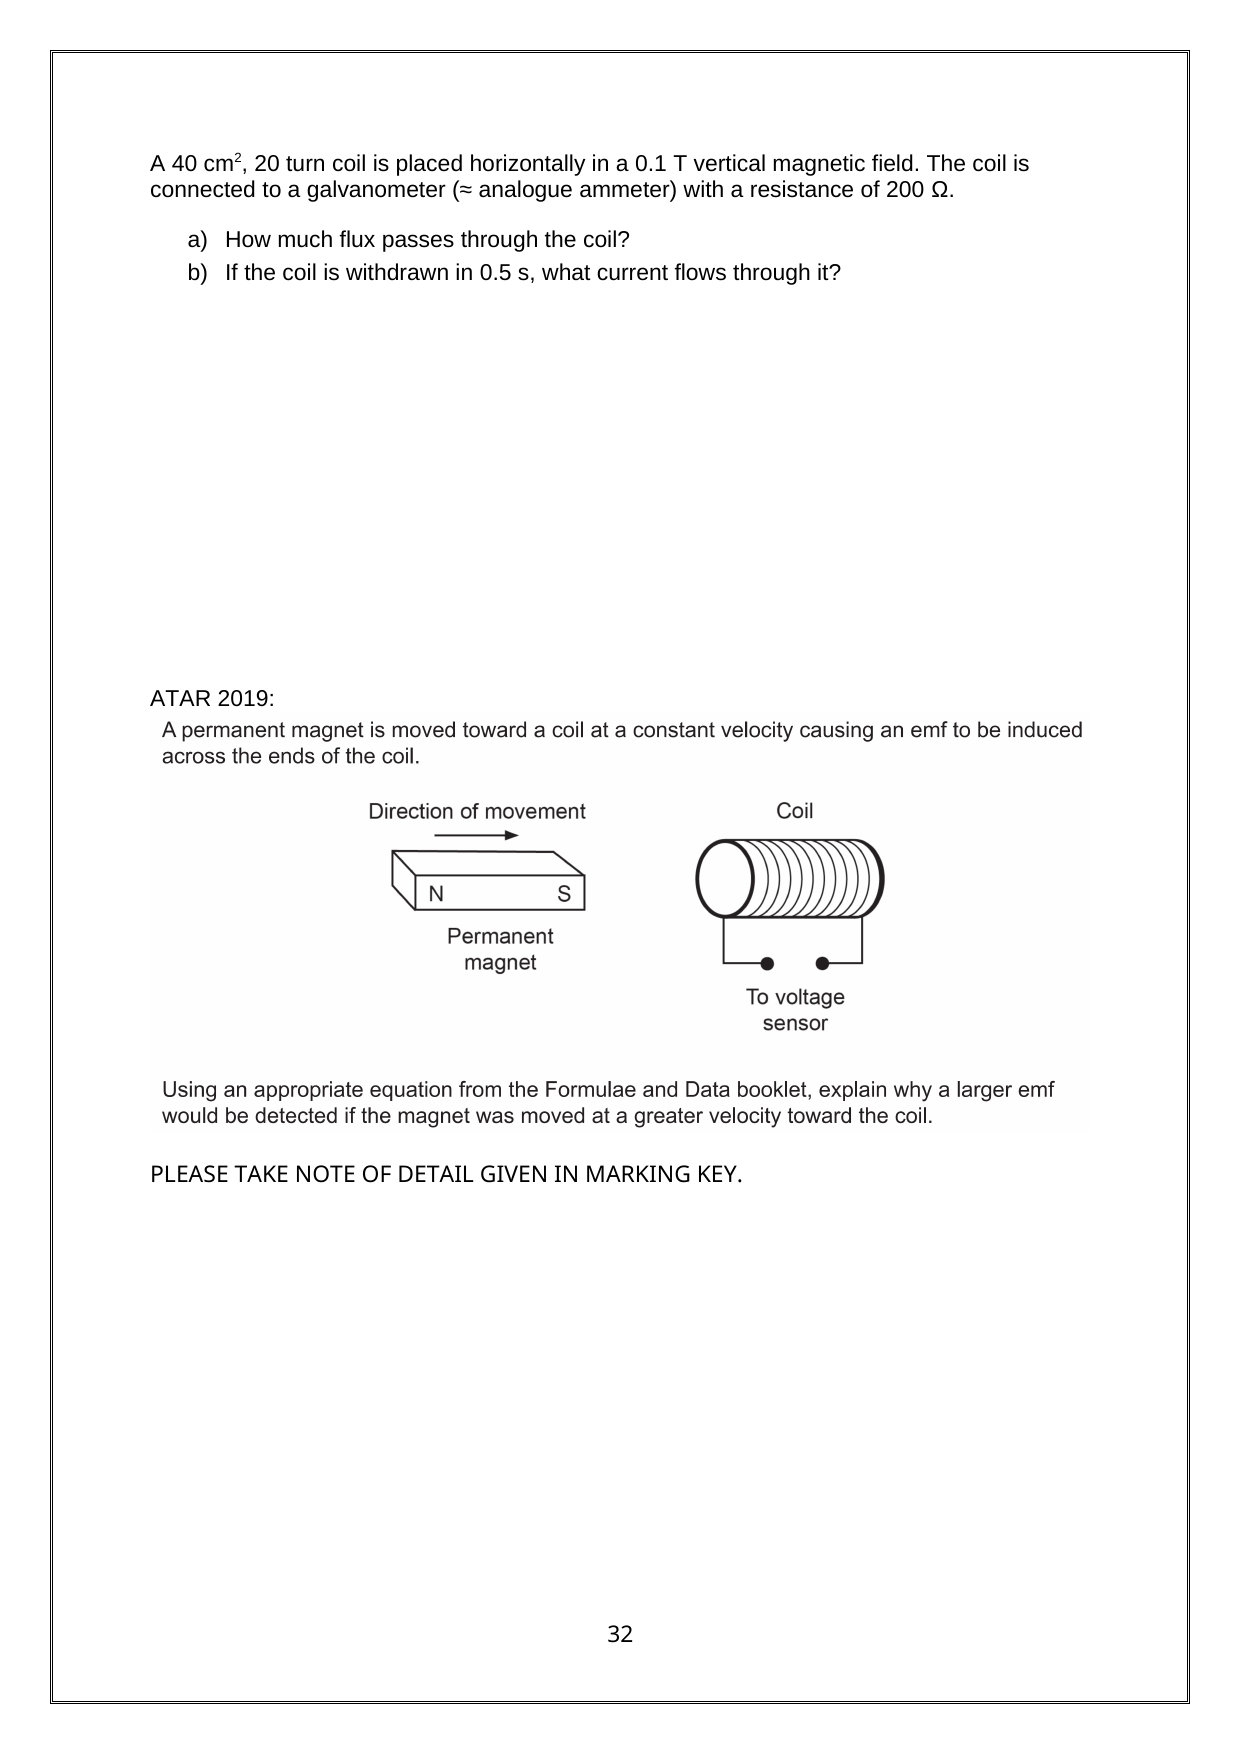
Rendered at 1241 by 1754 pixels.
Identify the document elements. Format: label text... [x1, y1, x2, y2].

list If the coil is withdrawn in 0.5 s, what current flows through it? [187, 259, 1090, 285]
text A 40 cm2, 20 turn coil is placed horizontally in a 0.1 T vertical magnetic field. The coil is connected to a galvanometer (≈ analogue ammeter) with a resistance of 200 Ω. [150, 150, 1090, 203]
text ATAR 2019: [150, 685, 1090, 711]
picture [150, 711, 1091, 1132]
list How much flux passes through the coil? [187, 203, 1090, 259]
text PLEASE TAKE NOTE OF DETAIL GIVEN IN MARKING KEY. [150, 1158, 1090, 1189]
